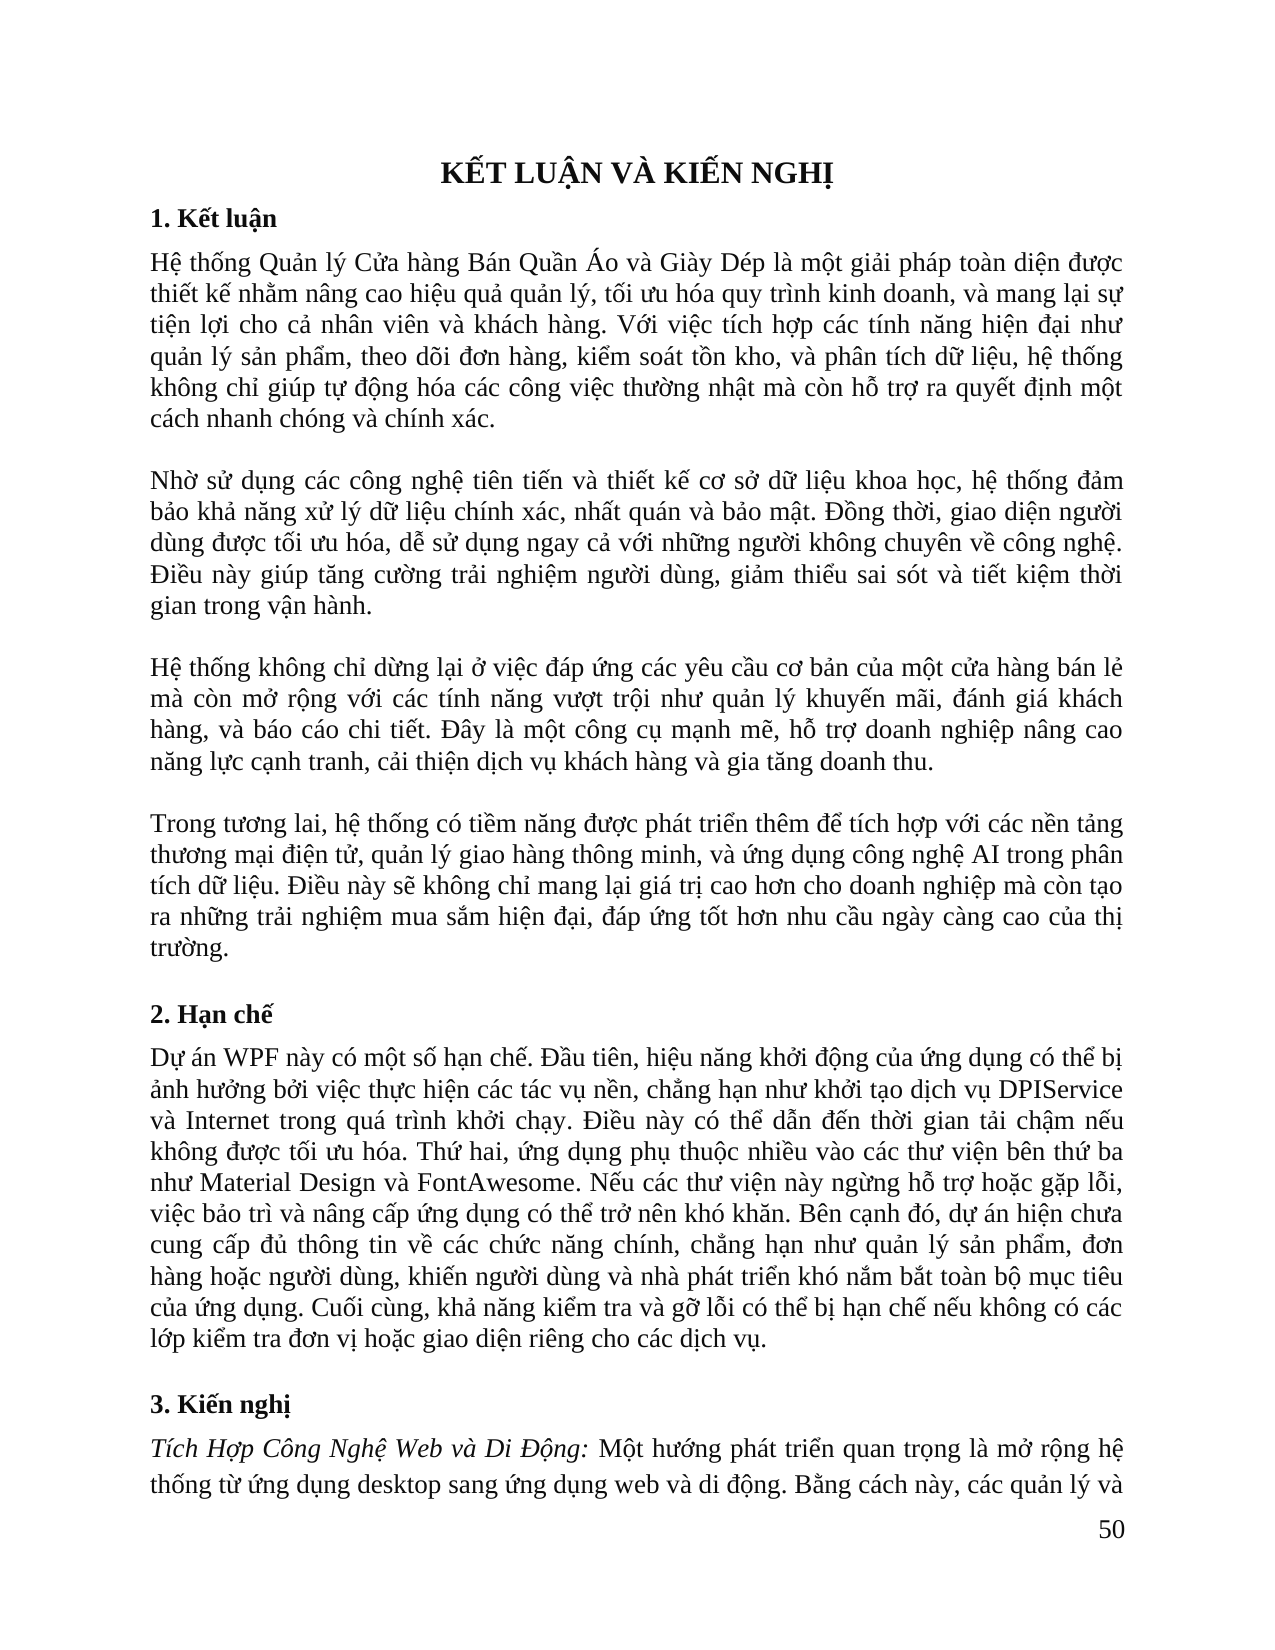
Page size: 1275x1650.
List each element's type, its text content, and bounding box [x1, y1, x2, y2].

text Nhờ sử dụng các công nghệ tiên tiến và thiết kế cơ sở dữ liệu khoa học, hệ thống đảm bảo khả năng xử lý dữ liệu chính xác, nhất quán và bảo mật. Đồng thời, giao diện người dùng được tối ưu hóa, dễ sử dụng ngay cả với những người không chuyên về công nghệ. Điều này giúp tăng cường trải nghiệm người dùng, giảm thiểu sai sót và tiết kiệm thời gian trong vận hành. [150, 464, 1125, 620]
text Hệ thống Quản lý Cửa hàng Bán Quần Áo và Giày Dép là một giải pháp toàn diện được thiết kế nhằm nâng cao hiệu quả quản lý, tối ưu hóa quy trình kinh doanh, và mang lại sự tiện lợi cho cả nhân viên và khách hàng. Với việc tích hợp các tính năng hiện đại như quản lý sản phẩm, theo dõi đơn hàng, kiểm soát tồn kho, và phân tích dữ liệu, hệ thống không chỉ giúp tự động hóa các công việc thường nhật mà còn hỗ trợ ra quyết định một cách nhanh chóng và chính xác. [150, 246, 1125, 433]
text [150, 1432, 1125, 1499]
text Trong tương lai, hệ thống có tiềm năng được phát triển thêm để tích hợp với các nền tảng thương mại điện tử, quản lý giao hàng thông minh, và ứng dụng công nghệ AI trong phân tích dữ liệu. Điều này sẽ không chỉ mang lại giá trị cao hơn cho doanh nghiệp mà còn tạo ra những trải nghiệm mua sắm hiện đại, đáp ứng tốt hơn nhu cầu ngày càng cao của thị trường. [150, 807, 1125, 963]
subtitle Hạn chế [150, 998, 1125, 1029]
subtitle 1. Kết luận [150, 203, 1125, 234]
text Hệ thống không chỉ dừng lại ở việc đáp ứng các yêu cầu cơ bản của một cửa hàng bán lẻ mà còn mở rộng với các tính năng vượt trội như quản lý khuyến mãi, đánh giá khách hàng, và báo cáo chi tiết. Đây là một công cụ mạnh mẽ, hỗ trợ doanh nghiệp nâng cao năng lực cạnh tranh, cải thiện dịch vụ khách hàng và gia tăng doanh thu. [150, 651, 1125, 776]
subtitle KẾT LUẬN VÀ KIẾN NGHỊ [150, 154, 1125, 190]
list Dự án WPF này có một số hạn chế. Đầu tiên, hiệu năng khởi động của ứng dụng có thể bị ảnh hưởng bởi việc thực hiện các tác vụ nền, chẳng hạn như khởi tạo dịch vụ DPIService và Internet trong quá trình khởi chạy. Điều này có thể dẫn đến thời gian tải chậm nếu không được tối ưu hóa. Thứ hai, ứng dụng phụ thuộc nhiều vào các thư viện bên thứ ba như Material Design và FontAwesome. Nếu các thư viện này ngừng hỗ trợ hoặc gặp lỗi, việc bảo trì và nâng cấp ứng dụng có thể trở nên khó khăn. Bên cạnh đó, dự án hiện chưa cung cấp đủ thông tin về các chức năng chính, chẳng hạn như quản lý sản phẩm, đơn hàng hoặc người dùng, khiến người dùng và nhà phát triển khó nắm bắt toàn bộ mục tiêu của ứng dụng. Cuối cùng, khả năng kiểm tra và gỡ lỗi có thể bị hạn chế nếu không có các lớp kiểm tra đơn vị hoặc giao diện riêng cho các dịch vụ. [150, 1042, 1125, 1353]
subtitle 3. Kiến nghị [150, 1388, 1125, 1419]
